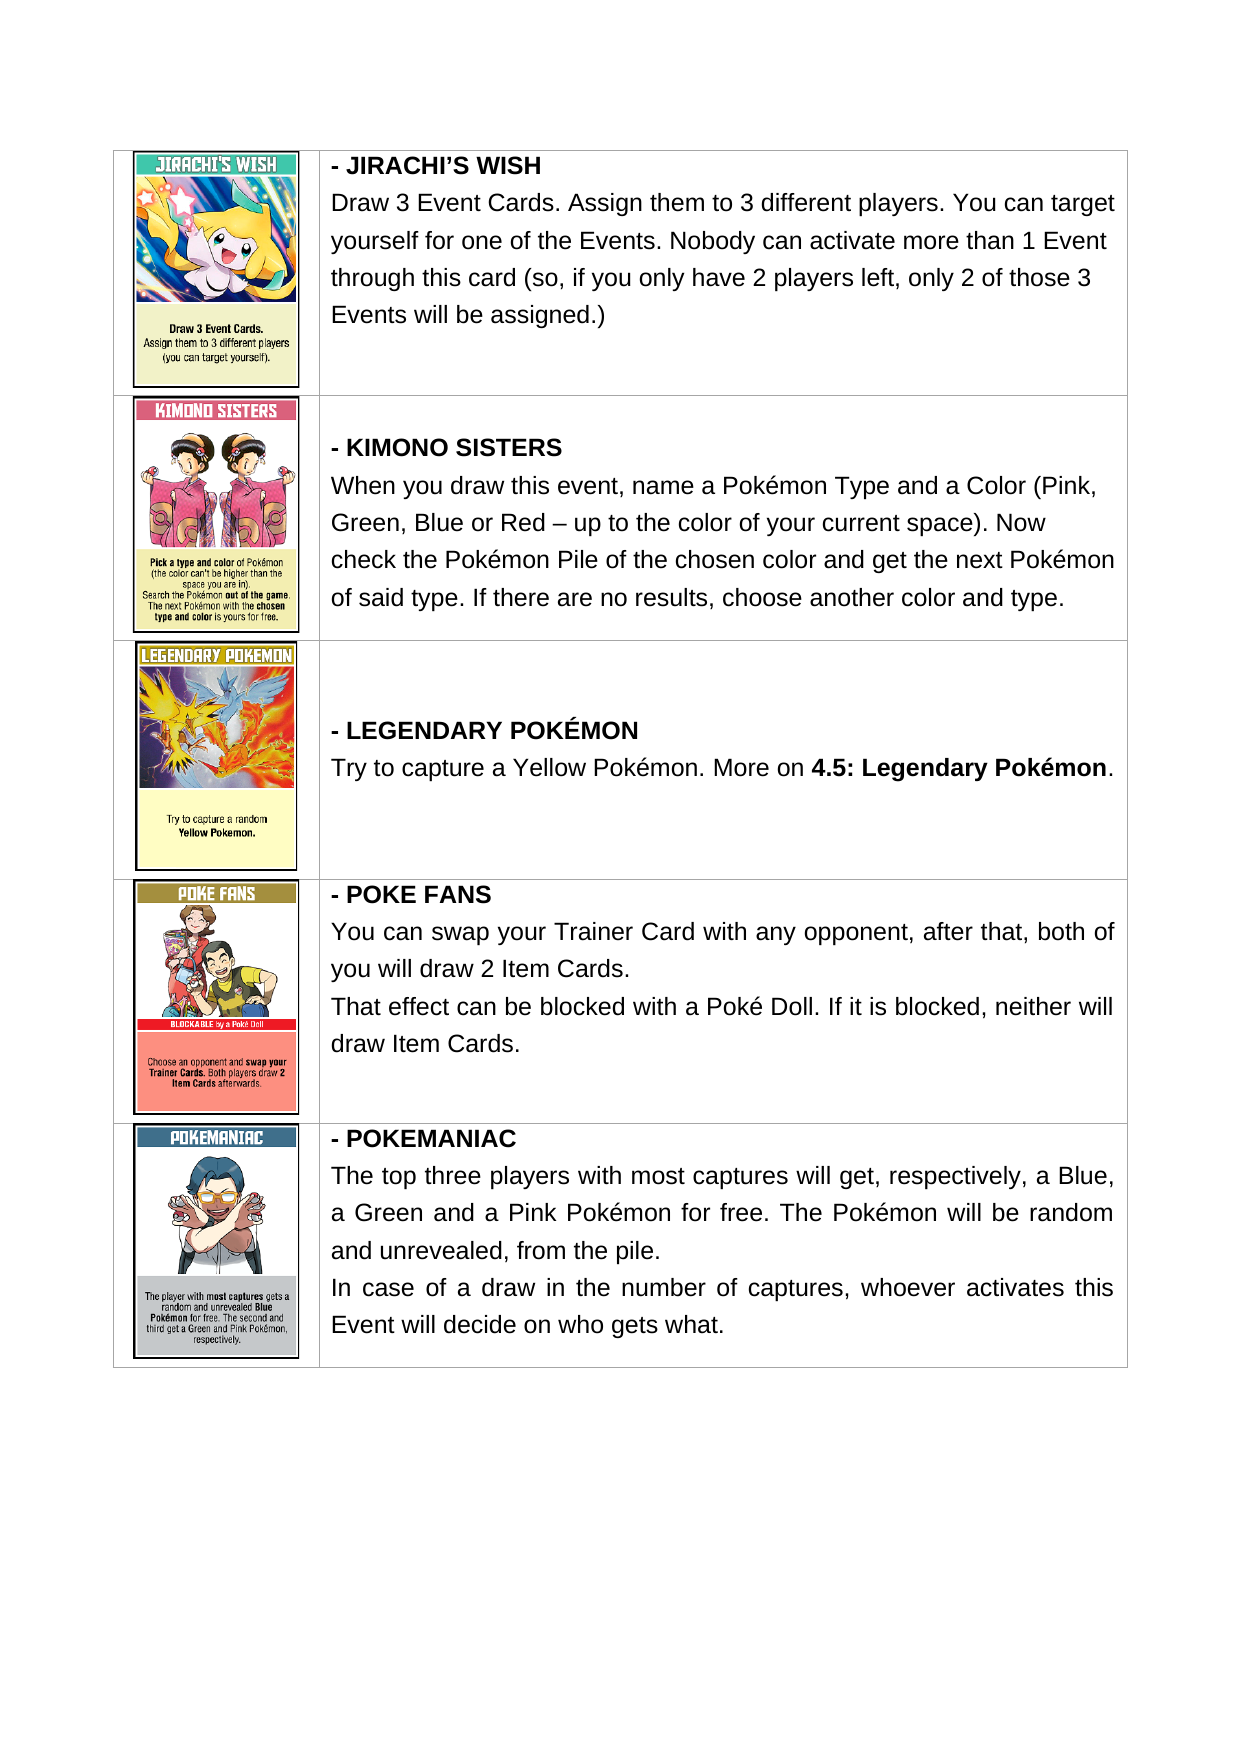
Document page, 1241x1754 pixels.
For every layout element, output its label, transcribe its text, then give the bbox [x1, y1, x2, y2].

table_cell [114, 396, 319, 640]
picture [132, 151, 300, 388]
picture [133, 879, 300, 1115]
table_cell [114, 151, 319, 395]
picture [133, 1123, 300, 1359]
picture [132, 396, 300, 633]
table_cell - JIRACHI’S WISH Draw 3 Event Cards. Assign them to 3 different players. You can target yourself for one of the Events. Nobody can activate more than 1 Event through this card (so, if you only have 2 players left, only 2 of those 3 Events will be assigned.) [320, 151, 1127, 395]
table_cell [114, 1124, 319, 1367]
table_cell - POKE FANS You can swap your Trainer Card with any opponent, after that, both of you will draw 2 Item Cards. That effect can be blocked with a Poké Doll. If it is blocked, neither will draw Item Cards. [320, 880, 1127, 1123]
table_cell - KIMONO SISTERS When you draw this event, name a Pokémon Type and a Color (Pink, Green, Blue or Red – up to the color of your current space). Now check the Pokémon Pile of the chosen color and get the next Pokémon of said type. If there are no results, choose another color and type. [320, 396, 1127, 640]
table_cell - POKEMANIAC The top three players with most captures will get, respectively, a Blue, a Green and a Pink Pokémon for free. The Pokémon will be random and unrevealed, from the pile. In case of a draw in the number of captures, whoever activates this Event will decide on who gets what. [320, 1124, 1127, 1367]
picture [135, 641, 298, 871]
table_cell [114, 641, 319, 878]
table_cell [114, 880, 319, 1123]
table_cell - LEGENDARY POKÉMON Try to capture a Yellow Pokémon. More on 4.5: Legendary Pokémon. [320, 641, 1127, 878]
